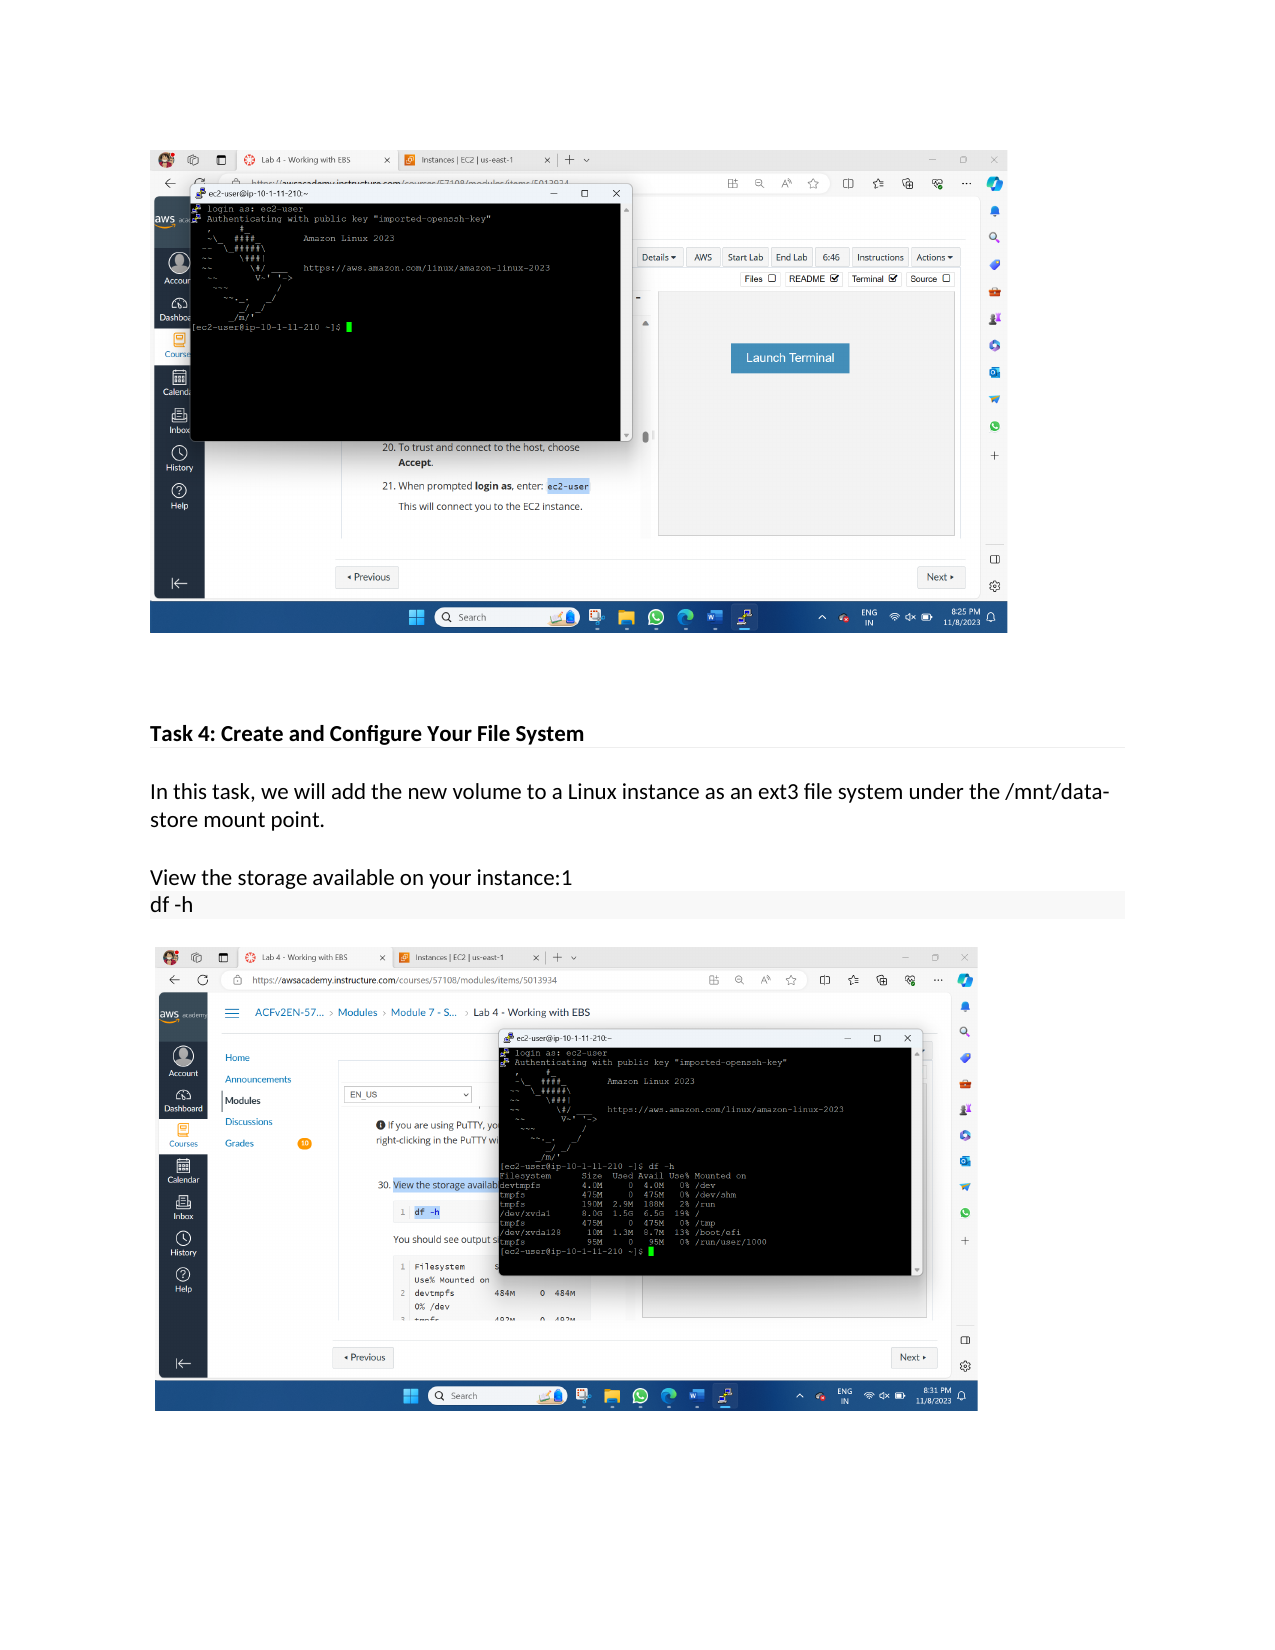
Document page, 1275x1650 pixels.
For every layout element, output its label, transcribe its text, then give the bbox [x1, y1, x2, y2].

text View the storage available on your instance:1 [150, 863, 1125, 891]
picture [155, 947, 978, 1411]
text Task 4: Create and Configure Your File System [150, 719, 1125, 747]
text In this task, we will add the new volume to a Linux instance as an ext3 file system under the /mnt/data-store mount point. [150, 777, 1125, 833]
picture [150, 150, 1008, 633]
text df -h [150, 891, 1125, 919]
